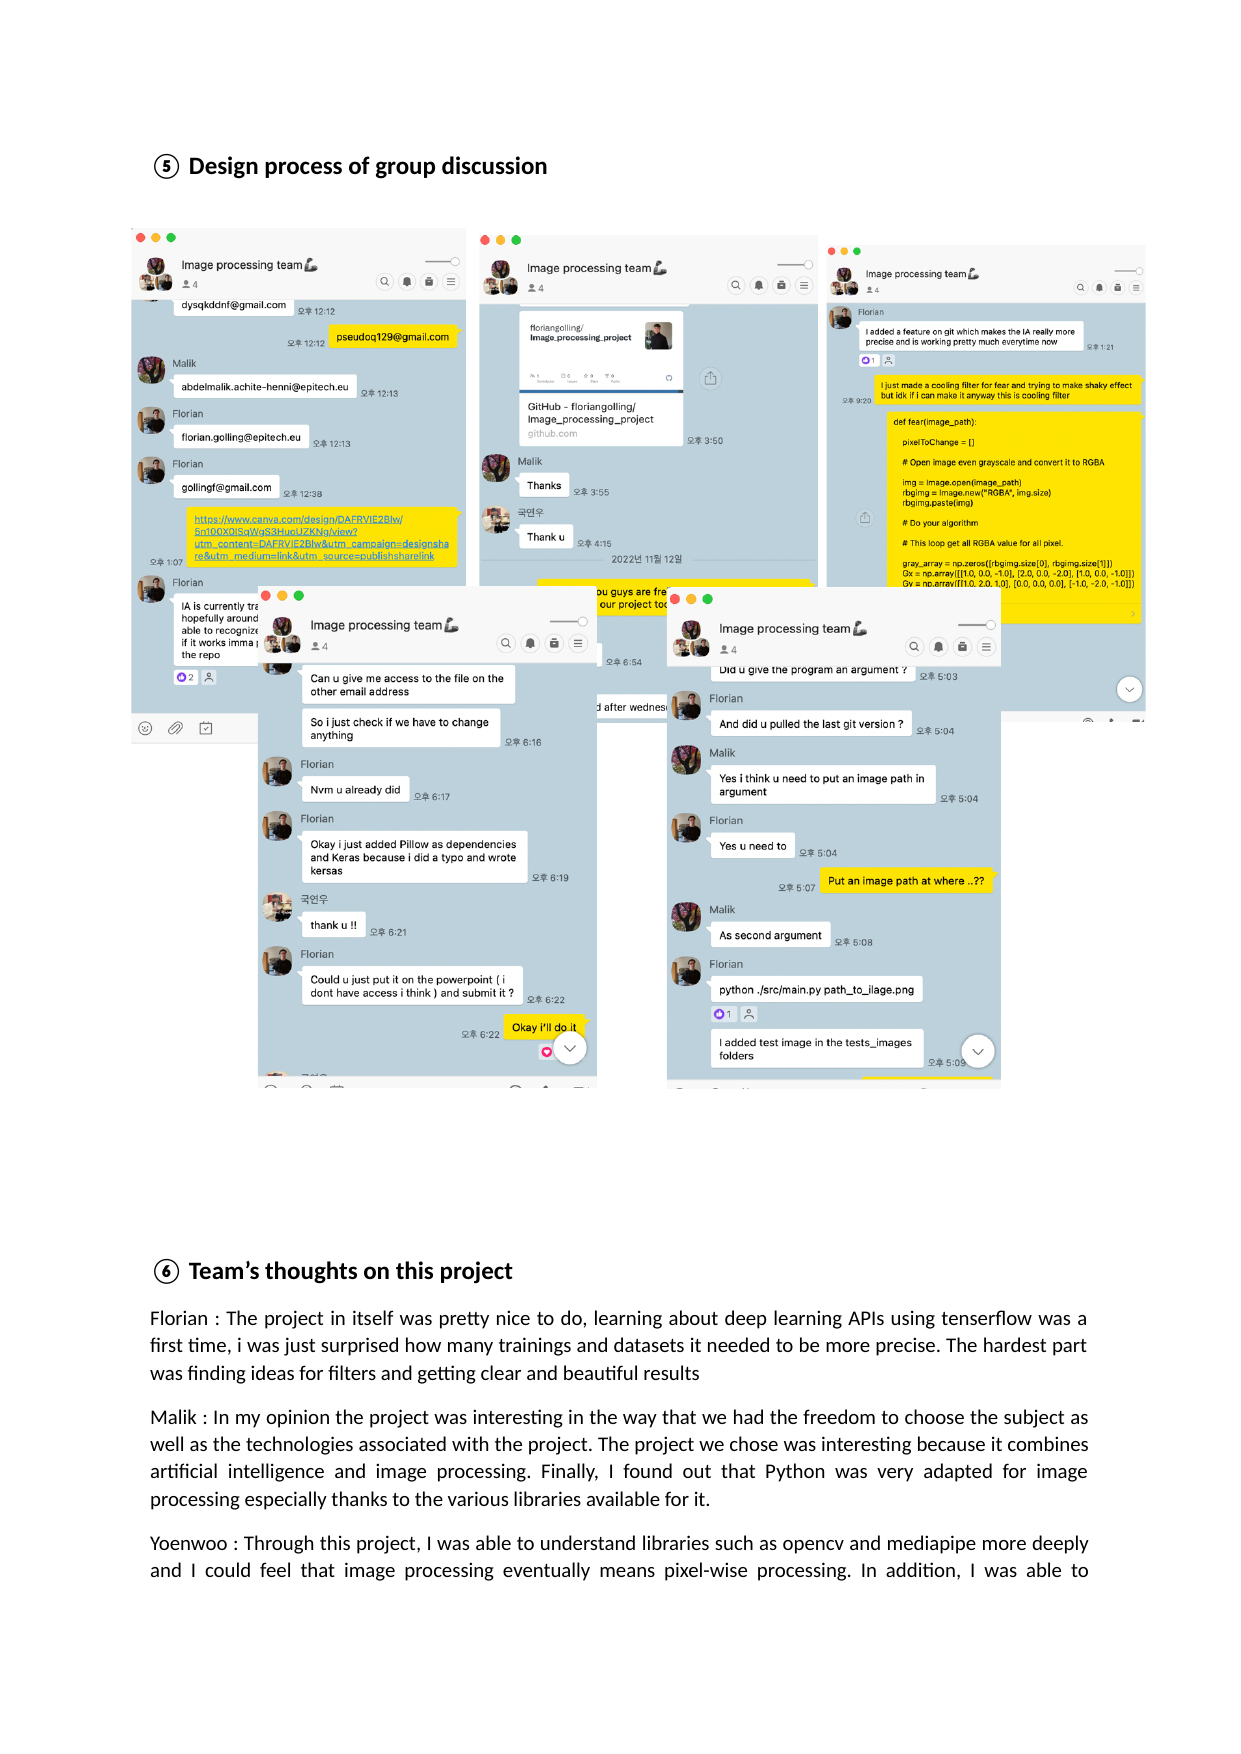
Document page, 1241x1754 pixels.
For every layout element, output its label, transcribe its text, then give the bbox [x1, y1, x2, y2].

text ⑥ Team’s thoughts on this project [150, 1256, 1090, 1286]
picture [131, 228, 1146, 1089]
text Malik : In my opinion the project was interesting in the way that we had the freedom to choose the subject as well as the technologies associated with the project. The project we chose was interesting because it combines artificial intelligence and image processing. Finally, I found out that Python was very adapted for image processing especially thanks to the various libraries available for it. [150, 1404, 1090, 1512]
text Florian : The project in itself was pretty nice to do, learning about deep learning APIs using tenserflow was a first time, i was just surprised how many trainings and datasets it needed to be more precise. The hardest part was finding ideas for filters and getting clear and beautiful results [150, 1305, 1090, 1385]
text ⑤ Design process of group discussion [150, 150, 1090, 181]
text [150, 1530, 1090, 1583]
